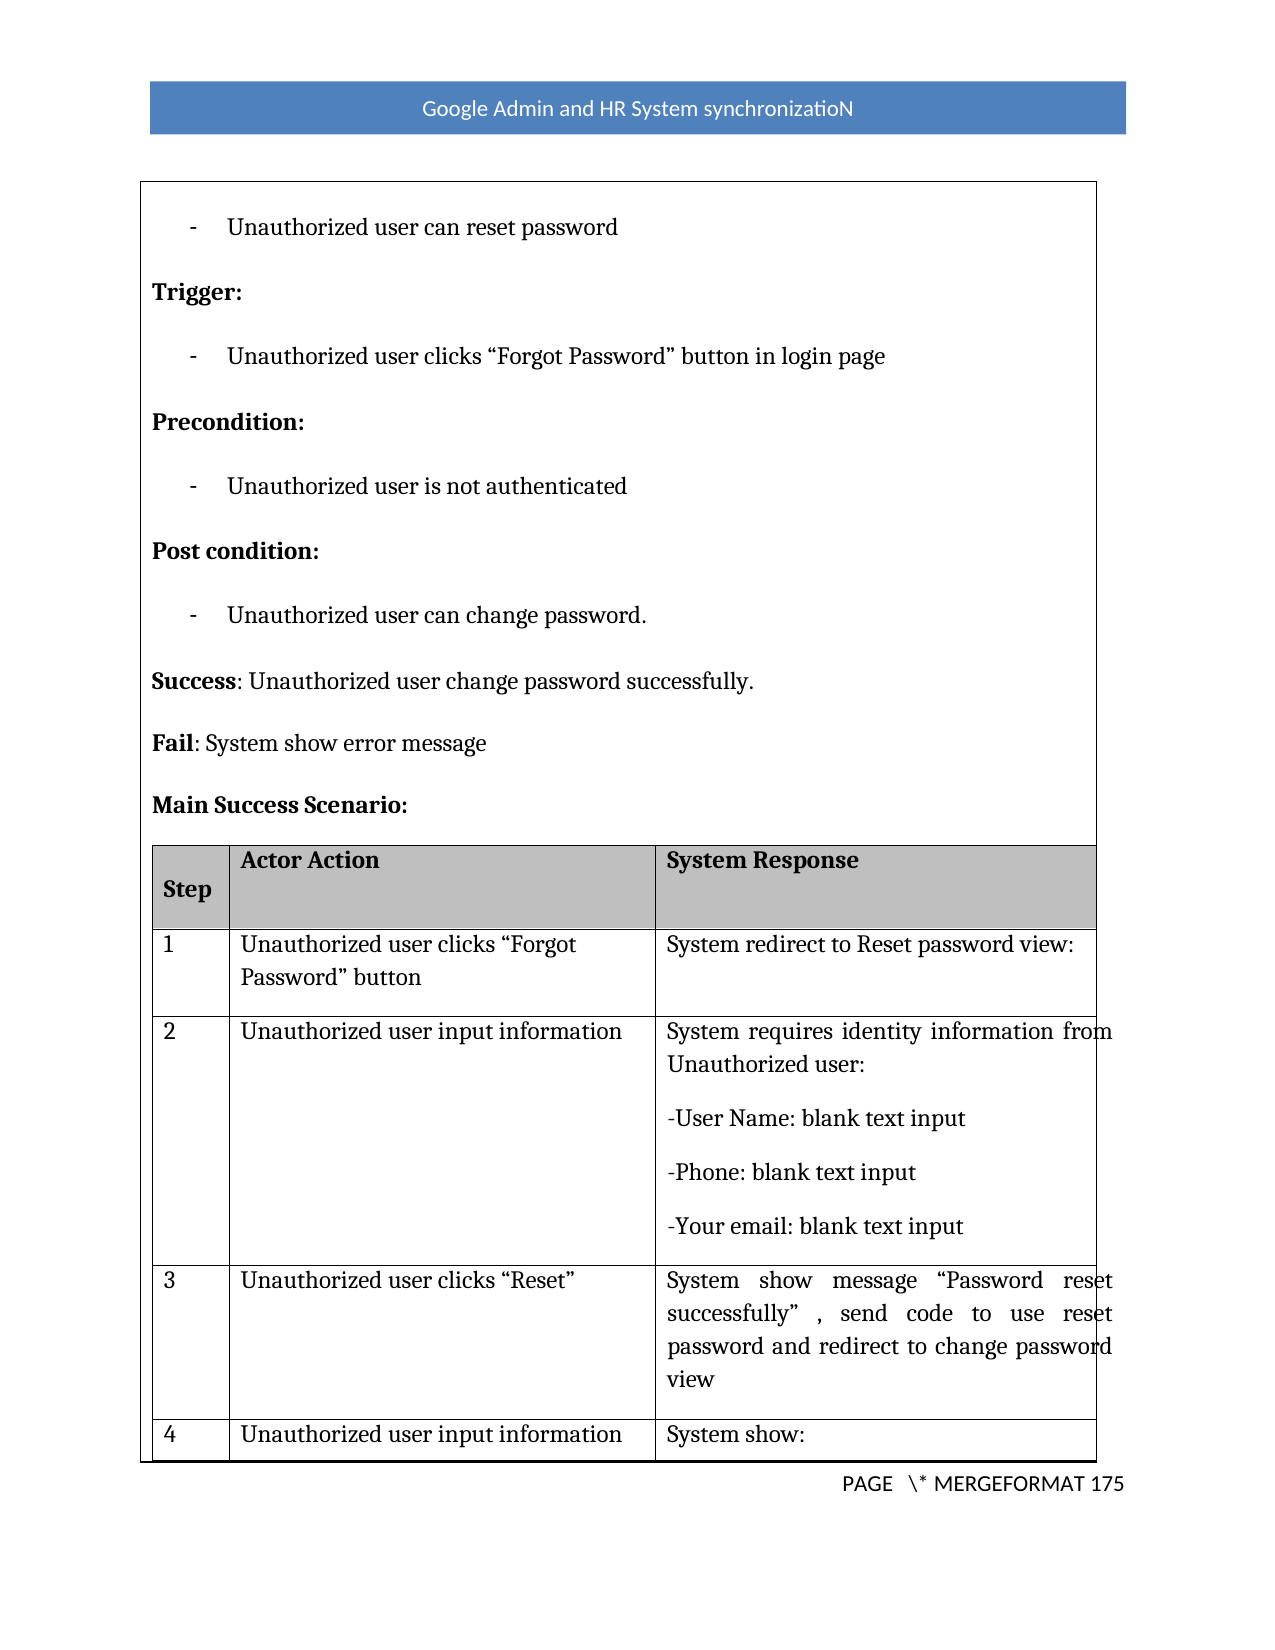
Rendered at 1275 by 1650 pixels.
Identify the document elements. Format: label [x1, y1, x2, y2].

table_cell [141, 182, 1096, 1461]
